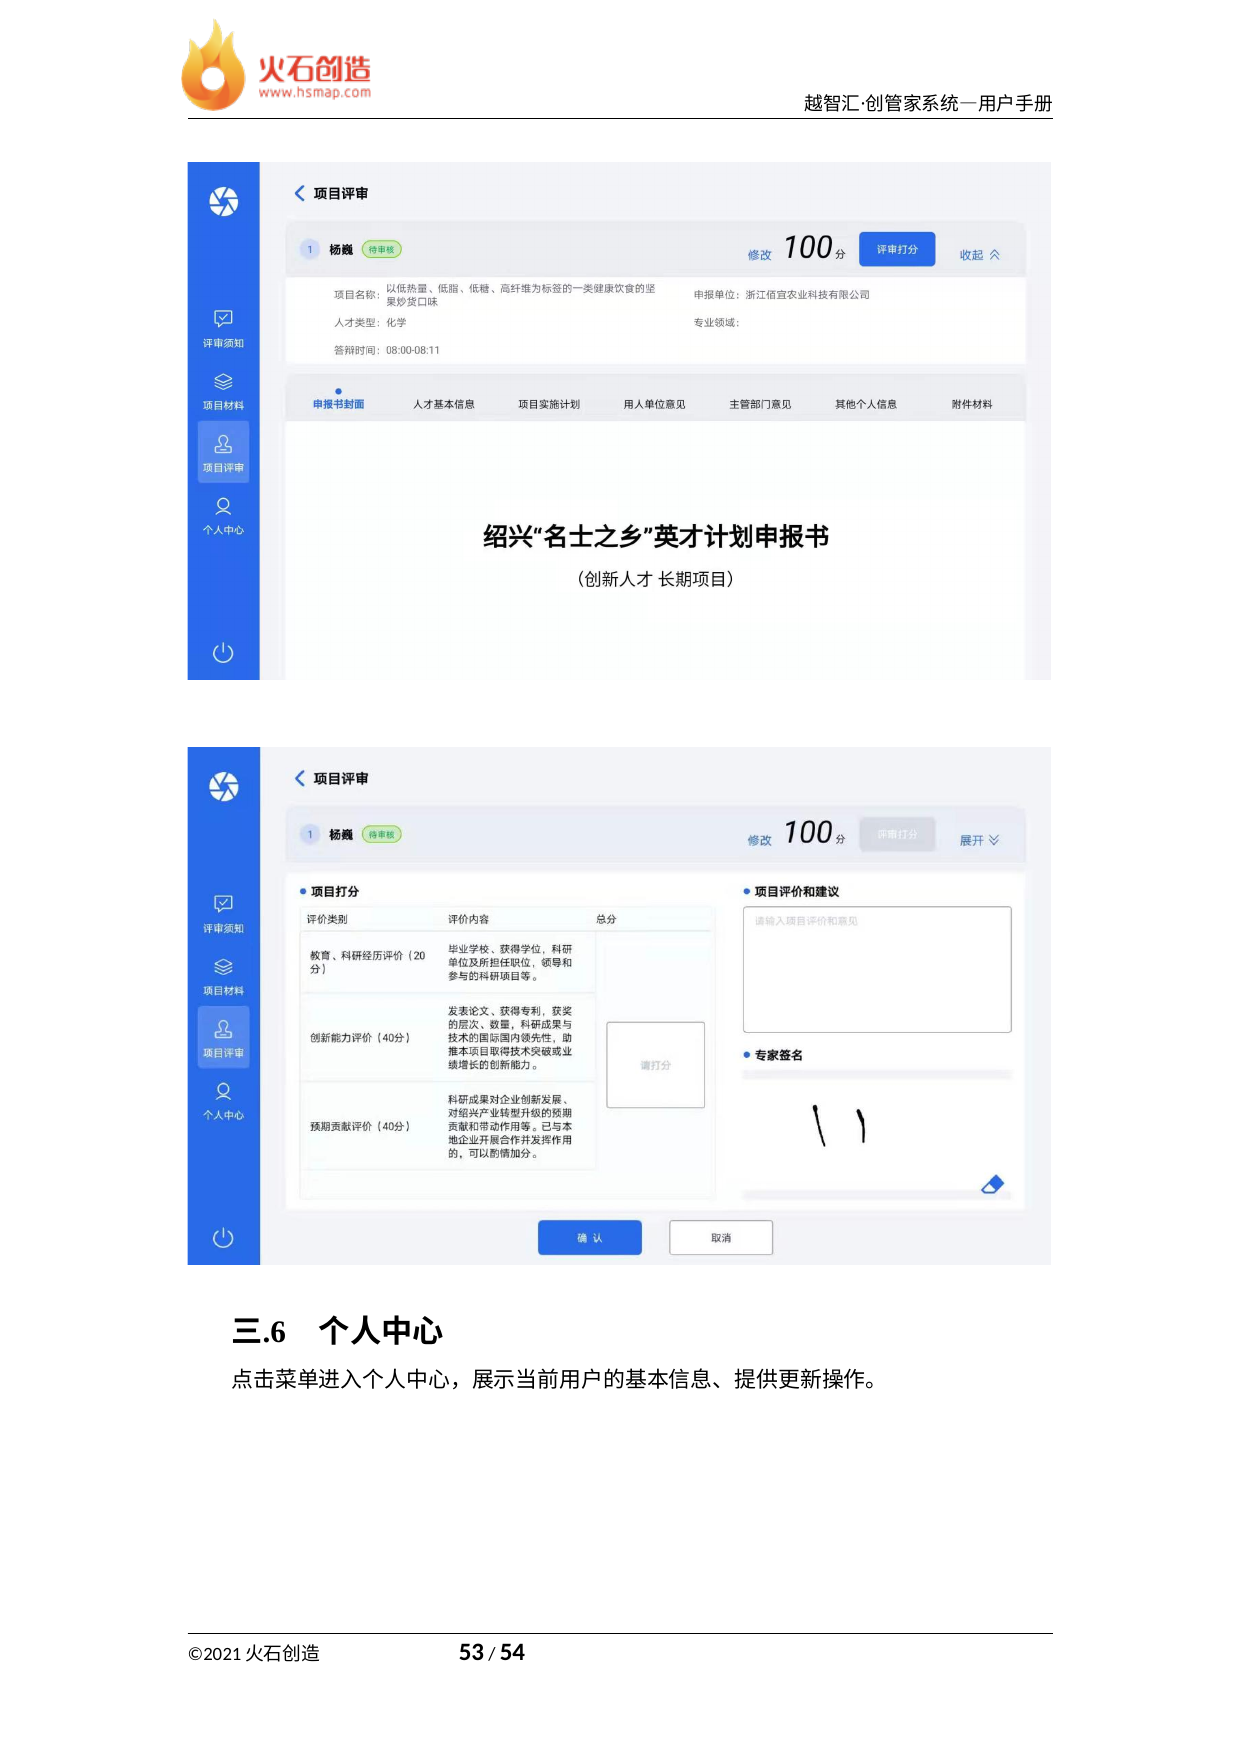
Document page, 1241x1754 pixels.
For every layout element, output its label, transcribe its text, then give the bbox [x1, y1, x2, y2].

picture [187, 747, 1051, 1265]
picture [187, 162, 1051, 680]
text 点击菜单进入个人中心，展示当前用户的基本信息、提供更新操作。 [187, 1362, 1053, 1394]
picture [181, 18, 371, 111]
subtitle 个人中心 [231, 1297, 1053, 1362]
